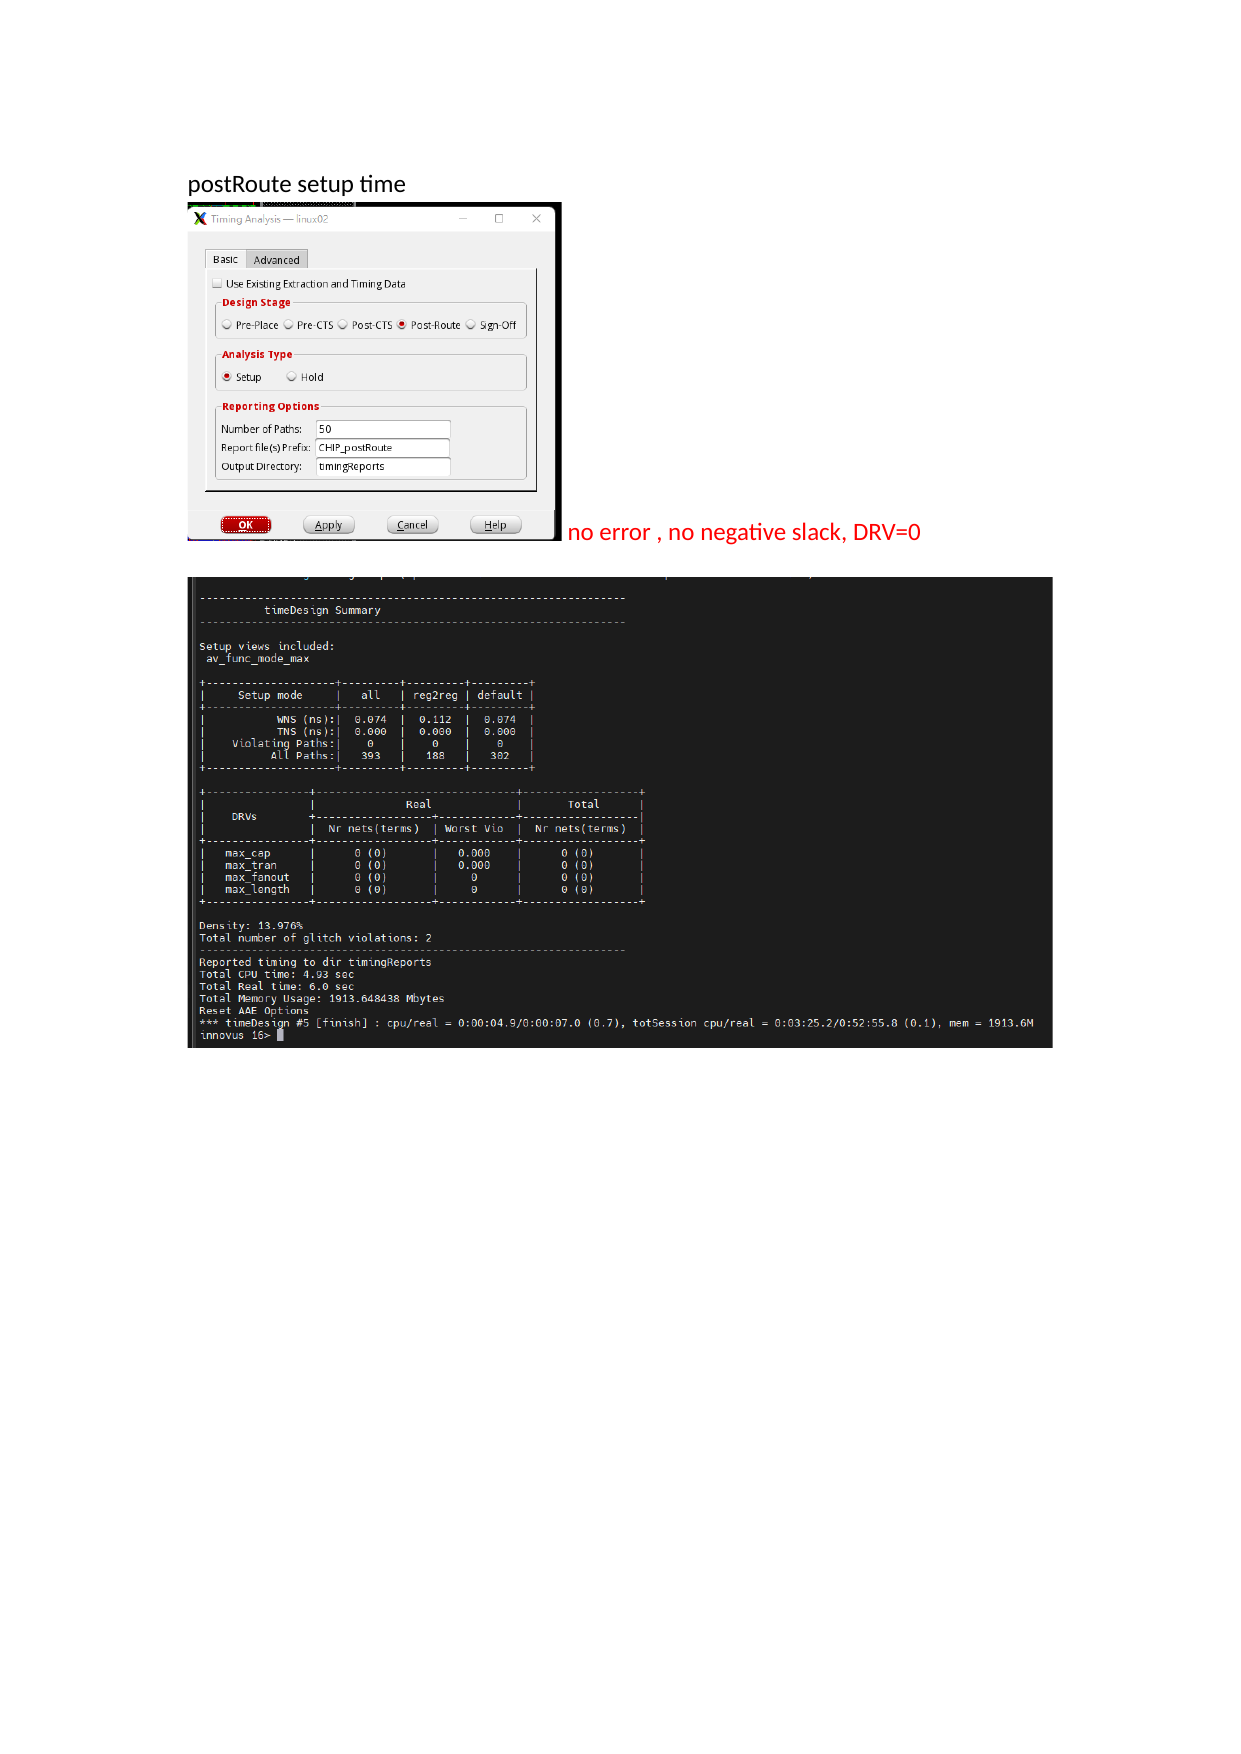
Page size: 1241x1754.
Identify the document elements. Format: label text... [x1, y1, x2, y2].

text postRoute setup time [187, 164, 1053, 202]
picture [187, 202, 562, 541]
picture [187, 577, 1053, 1048]
